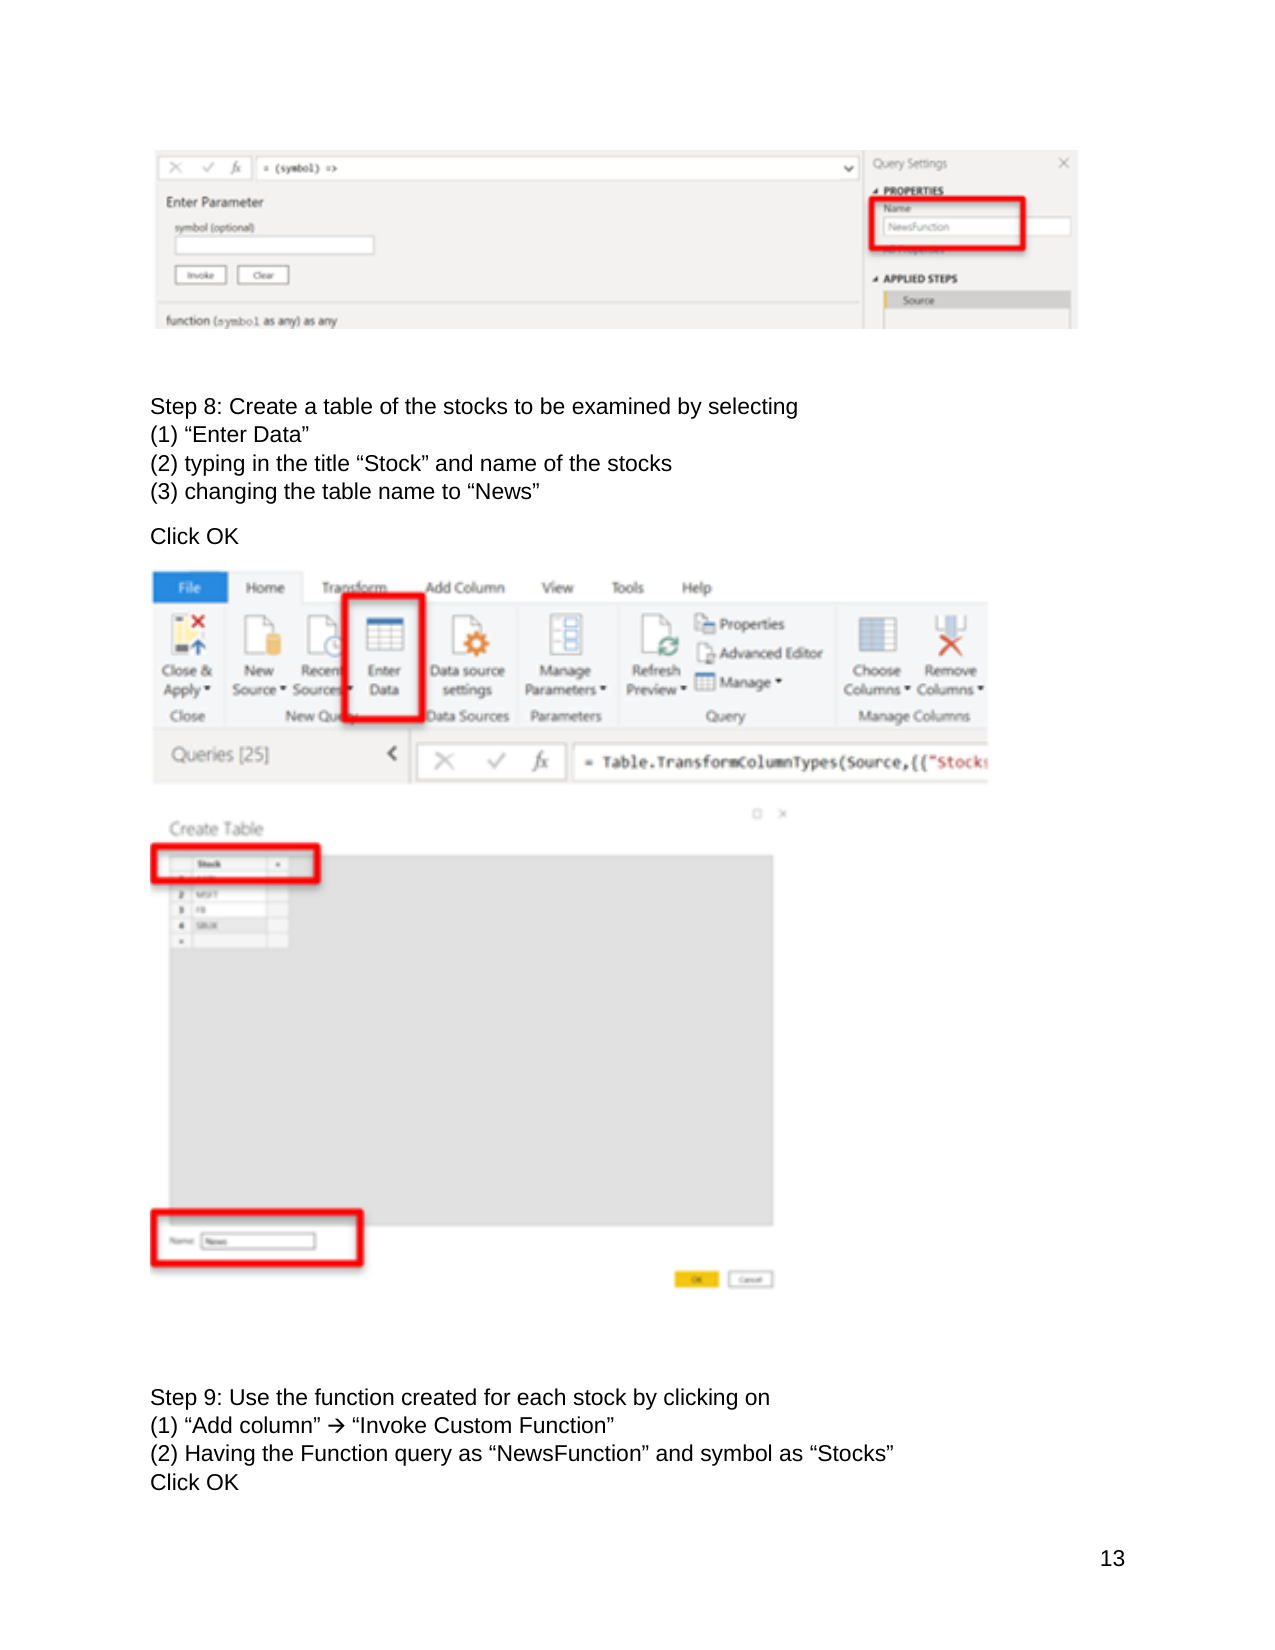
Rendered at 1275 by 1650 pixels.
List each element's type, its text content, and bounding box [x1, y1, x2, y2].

picture [150, 568, 995, 1320]
text Step 8: Create a table of the stocks to be examined by selecting (1) “Enter Data” (2) typing in the title “Stock” and name of the stocks (3) changing the table name to “News” [150, 393, 1125, 504]
text Step 9: Use the function created for each stock by clicking on (1) “Add column” 🡪 “Invoke Custom Function” (2) Having the Function query as “NewsFunction” and symbol as “Stocks” Click OK [150, 1383, 1125, 1495]
picture [150, 150, 1084, 329]
text Click OK [150, 523, 1125, 549]
